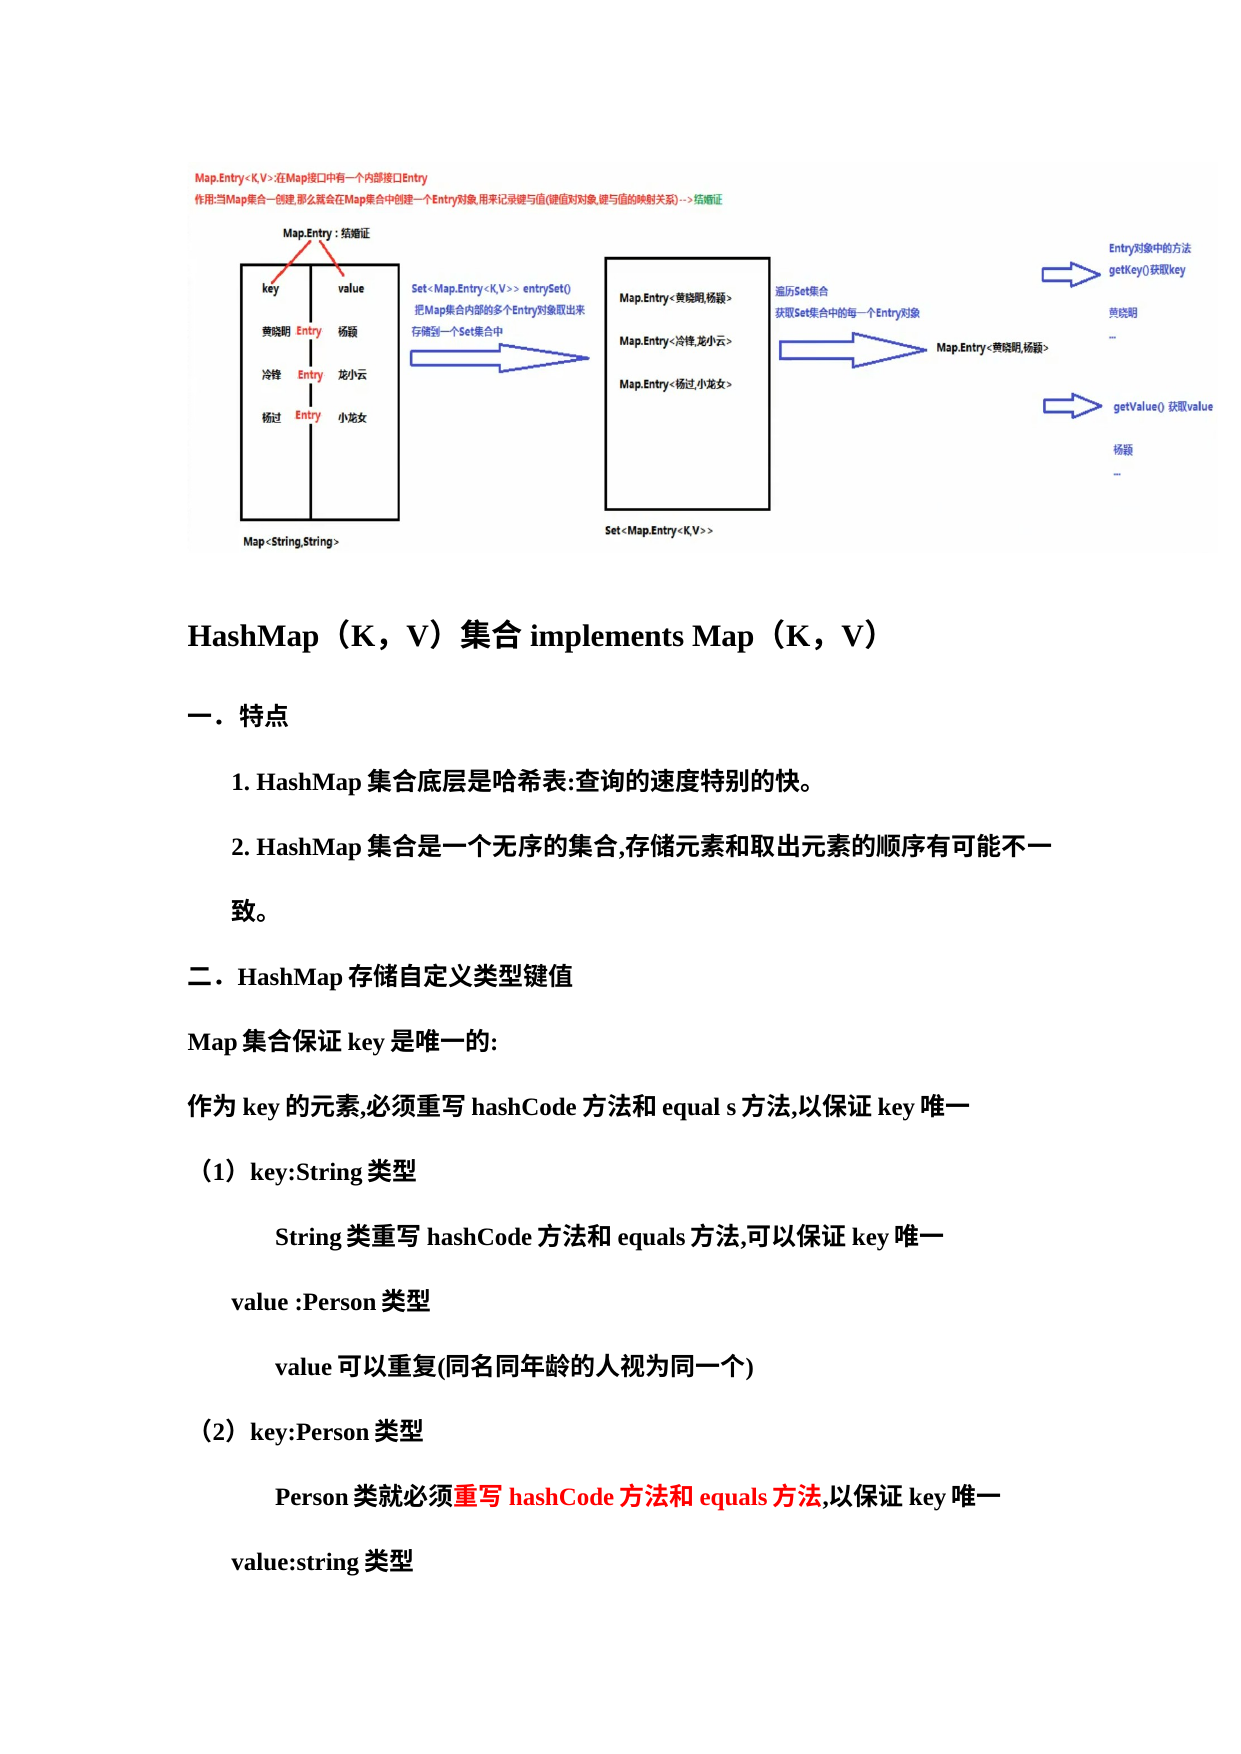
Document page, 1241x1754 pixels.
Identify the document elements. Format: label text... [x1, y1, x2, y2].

text 2. HashMap集合是一个无序的集合,存储元素和取出元素的顺序有可能不一致。 [231, 812, 1053, 942]
text 作为key的元素,必须重写hashCode方法和equal s方法,以保证key唯一 [187, 1072, 1053, 1137]
picture [187, 162, 1218, 553]
text 二．HashMap存储自定义类型键值 [187, 942, 1053, 1007]
text Person类就必须重写hashCode方法和equals方法,以保证key唯一 [231, 1462, 1053, 1527]
subtitle HashMap（K，V）集合 implements Map（K，V） [187, 601, 1053, 666]
text （1）key:String类型 [187, 1137, 1053, 1202]
text （2）key:Person类型 [187, 1397, 1053, 1462]
text String类重写hashCode方法和equals方法,可以保证key唯一 [231, 1202, 1053, 1267]
text 1. HashMap集合底层是哈希表:查询的速度特别的快。 [187, 747, 1053, 812]
list 特点 [187, 682, 1053, 747]
text value :Person类型 [187, 1267, 1053, 1332]
text value:string类型 [187, 1527, 1053, 1592]
text value可以重复(同名同年龄的人视为同一个) [231, 1332, 1053, 1397]
text Map集合保证key是唯一的: [187, 1007, 1053, 1072]
